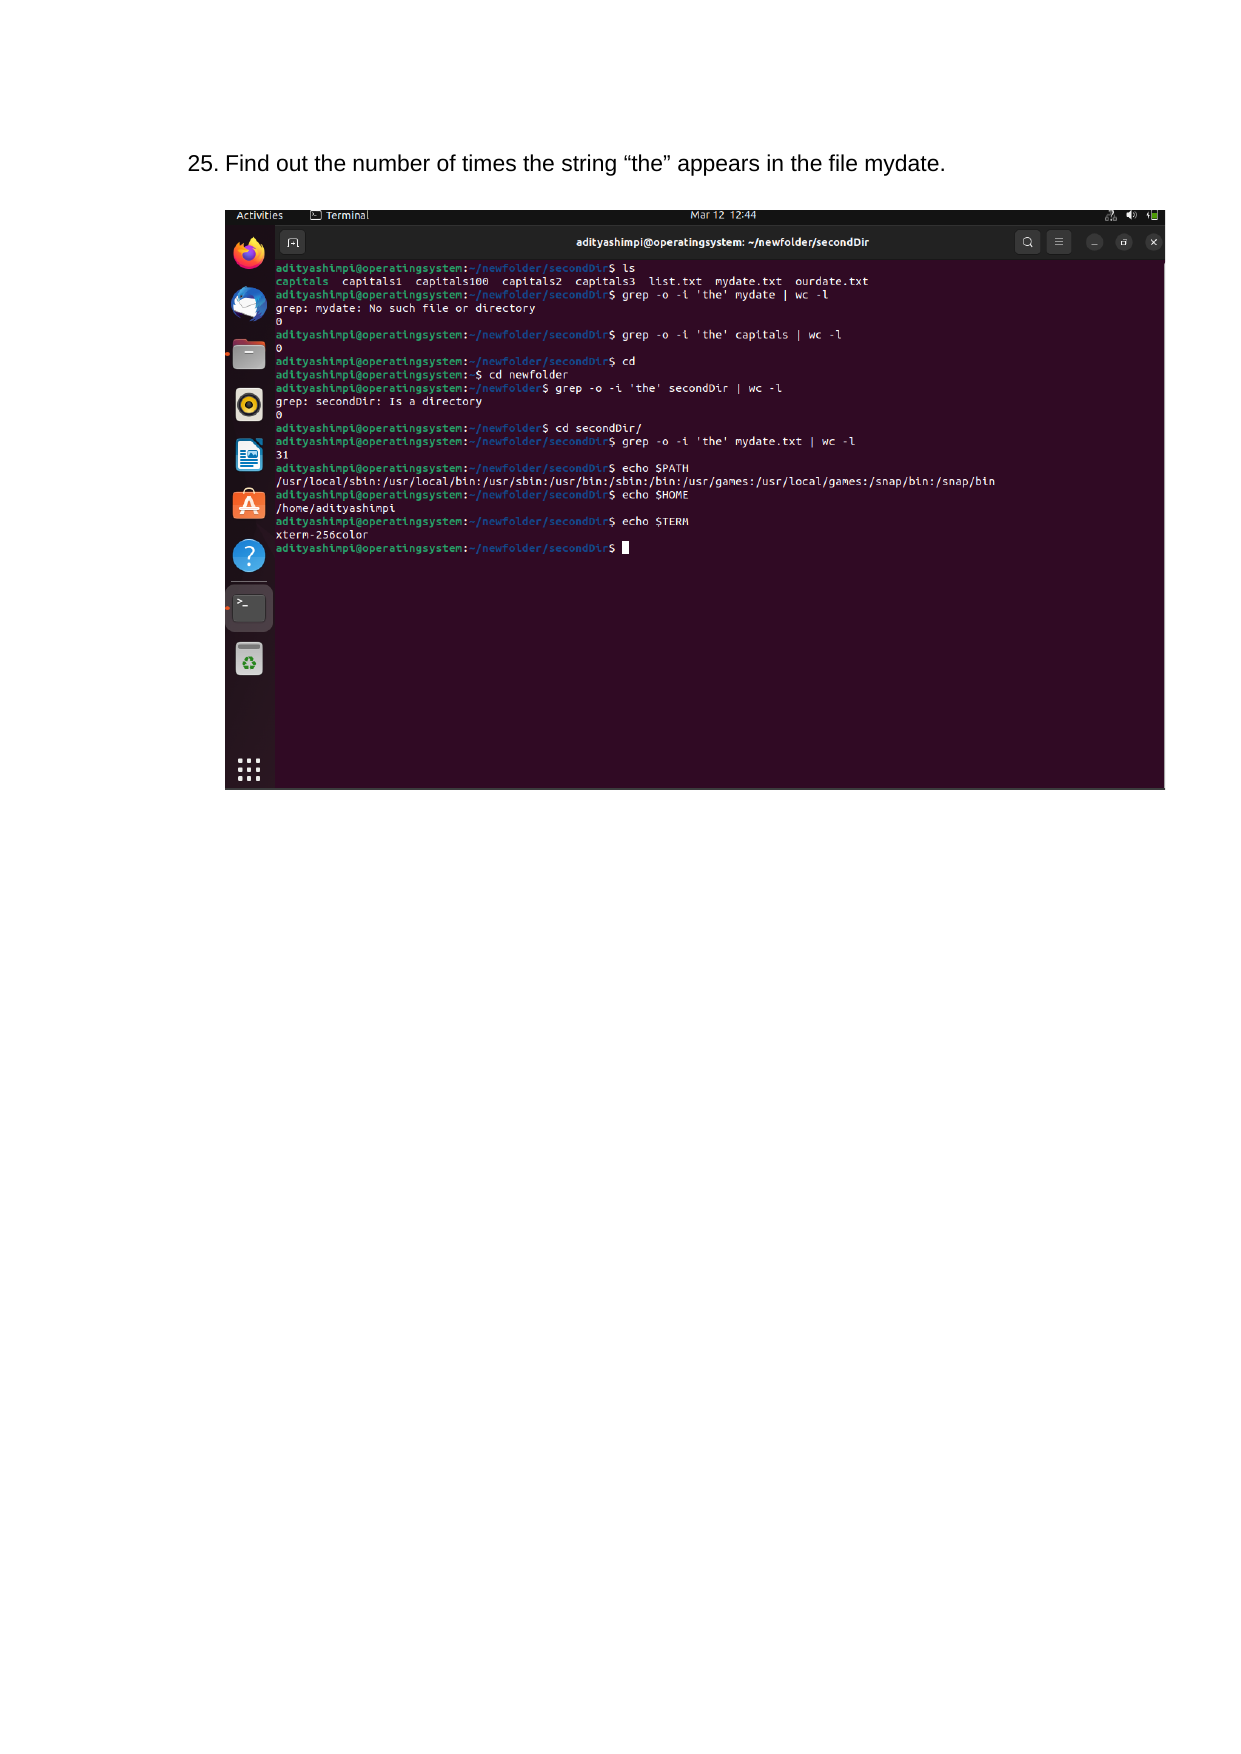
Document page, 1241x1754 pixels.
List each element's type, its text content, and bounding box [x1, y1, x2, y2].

picture [225, 210, 1166, 790]
